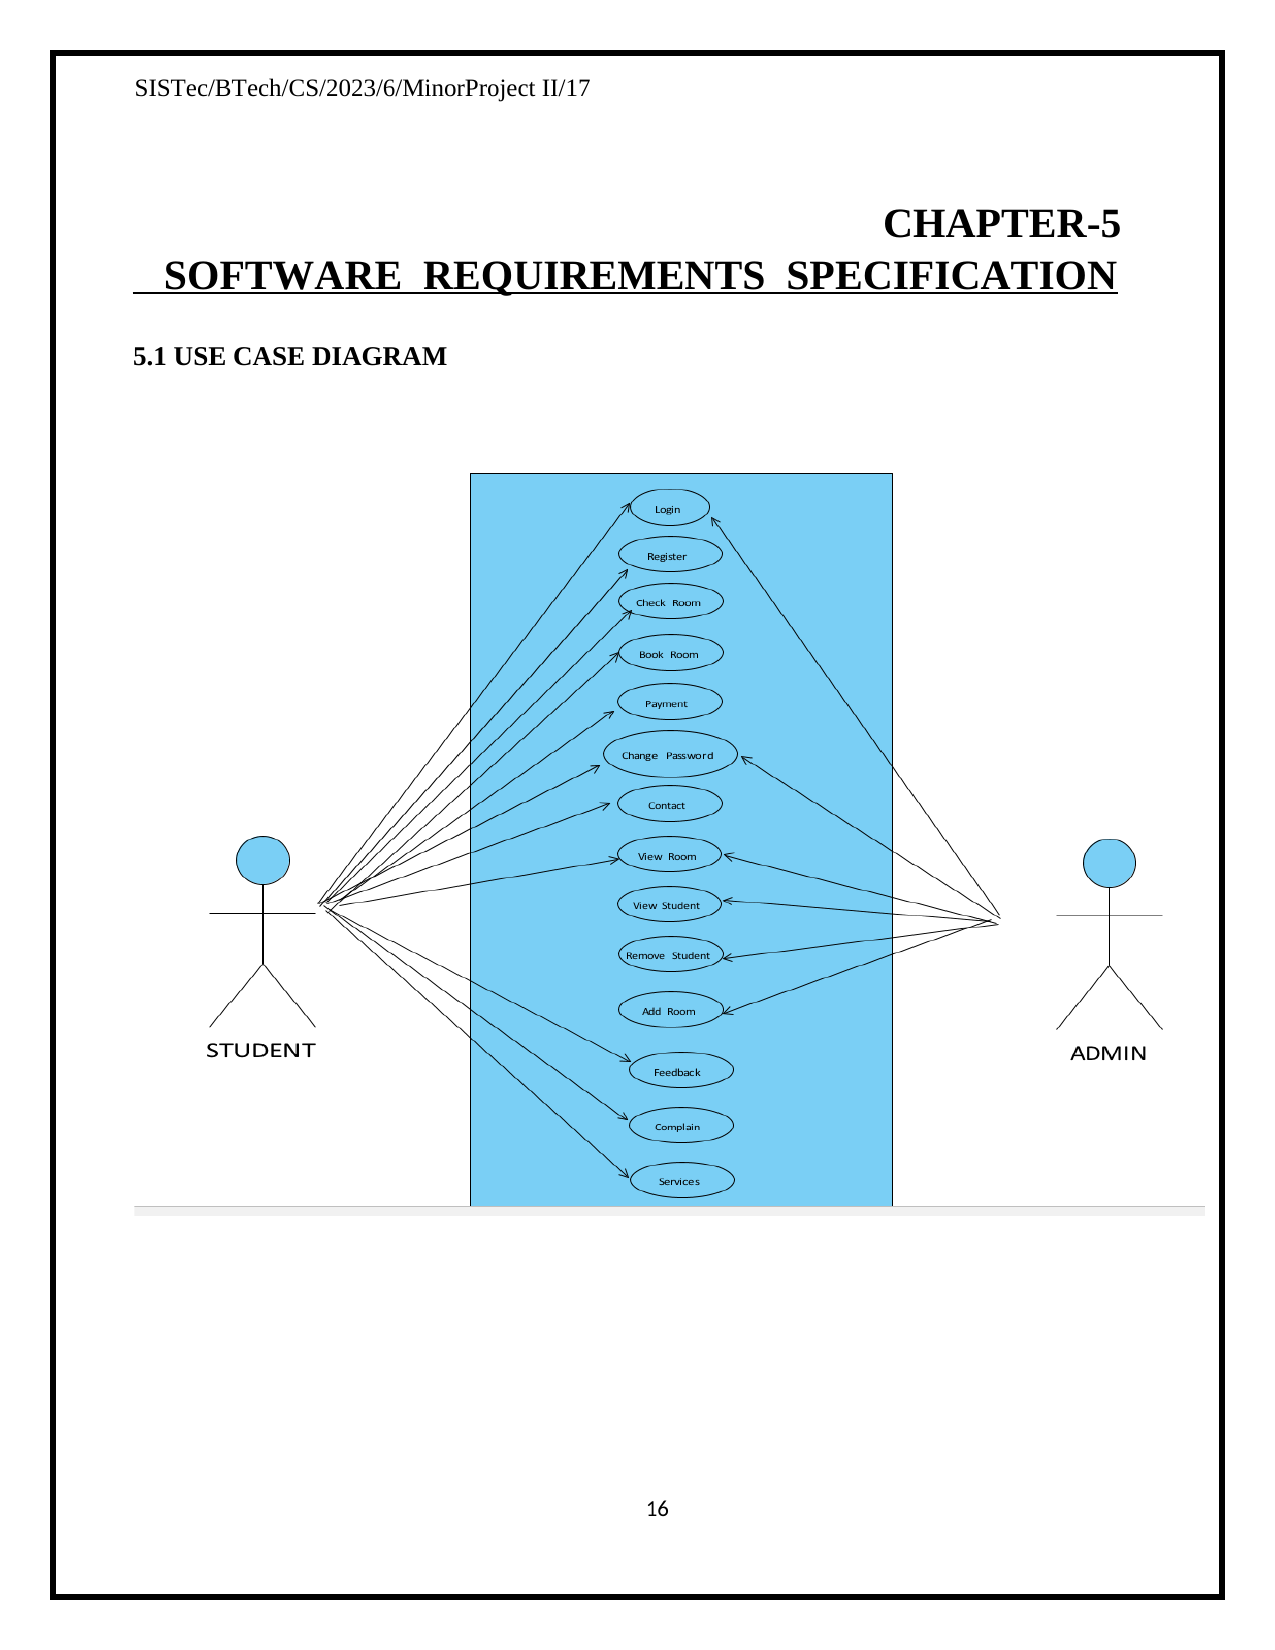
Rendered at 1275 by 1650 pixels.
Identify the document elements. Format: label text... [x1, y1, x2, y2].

picture [134, 464, 1205, 1216]
text CHAPTER-5 [883, 199, 1166, 247]
text 5.1 USE CASE DIAGRAM [133, 340, 1181, 372]
text SOFTWARE REQUIREMENTS SPECIFICATION [132, 250, 1181, 298]
